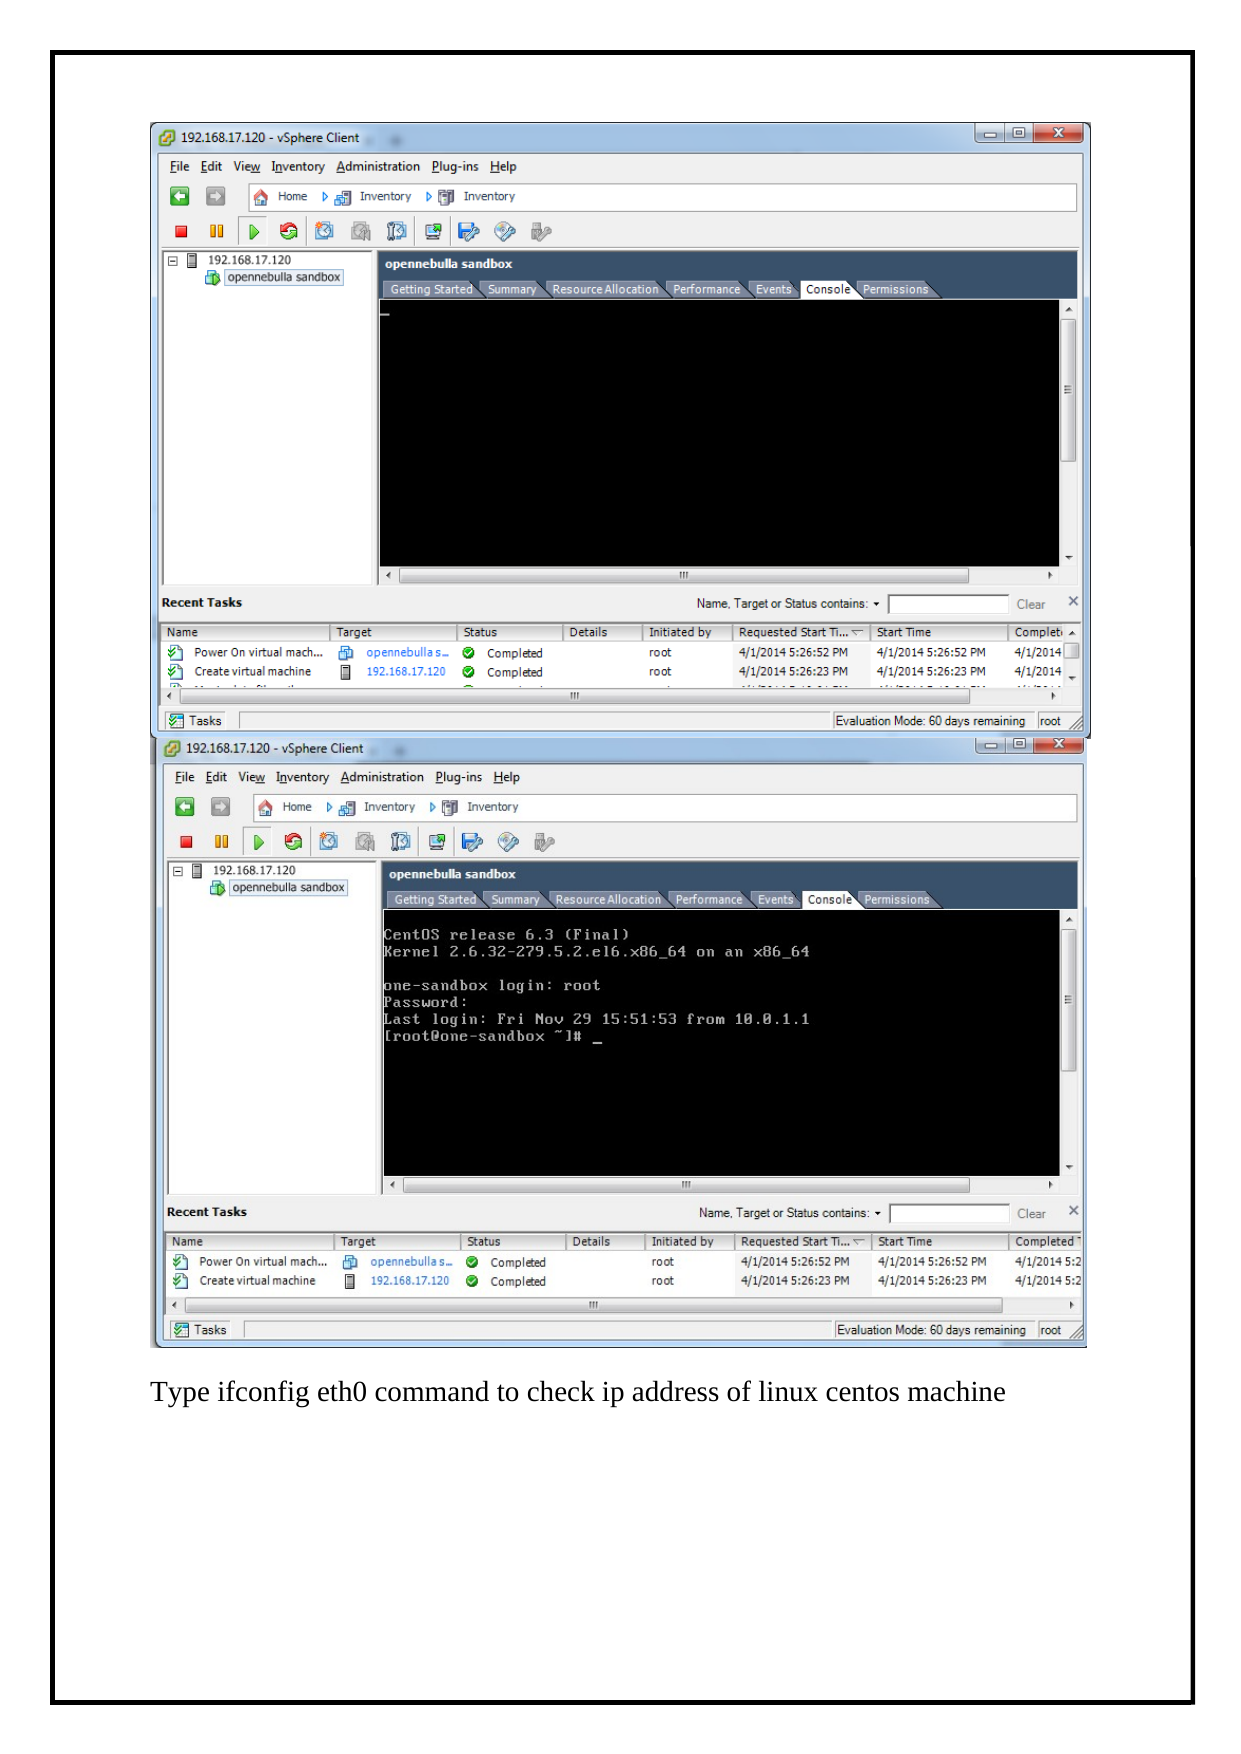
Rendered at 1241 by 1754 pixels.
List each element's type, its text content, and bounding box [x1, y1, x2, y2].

picture [150, 122, 1091, 1348]
subtitle Type ifconfig eth0 command to check ip address of linux centos machine [150, 1374, 1198, 1408]
